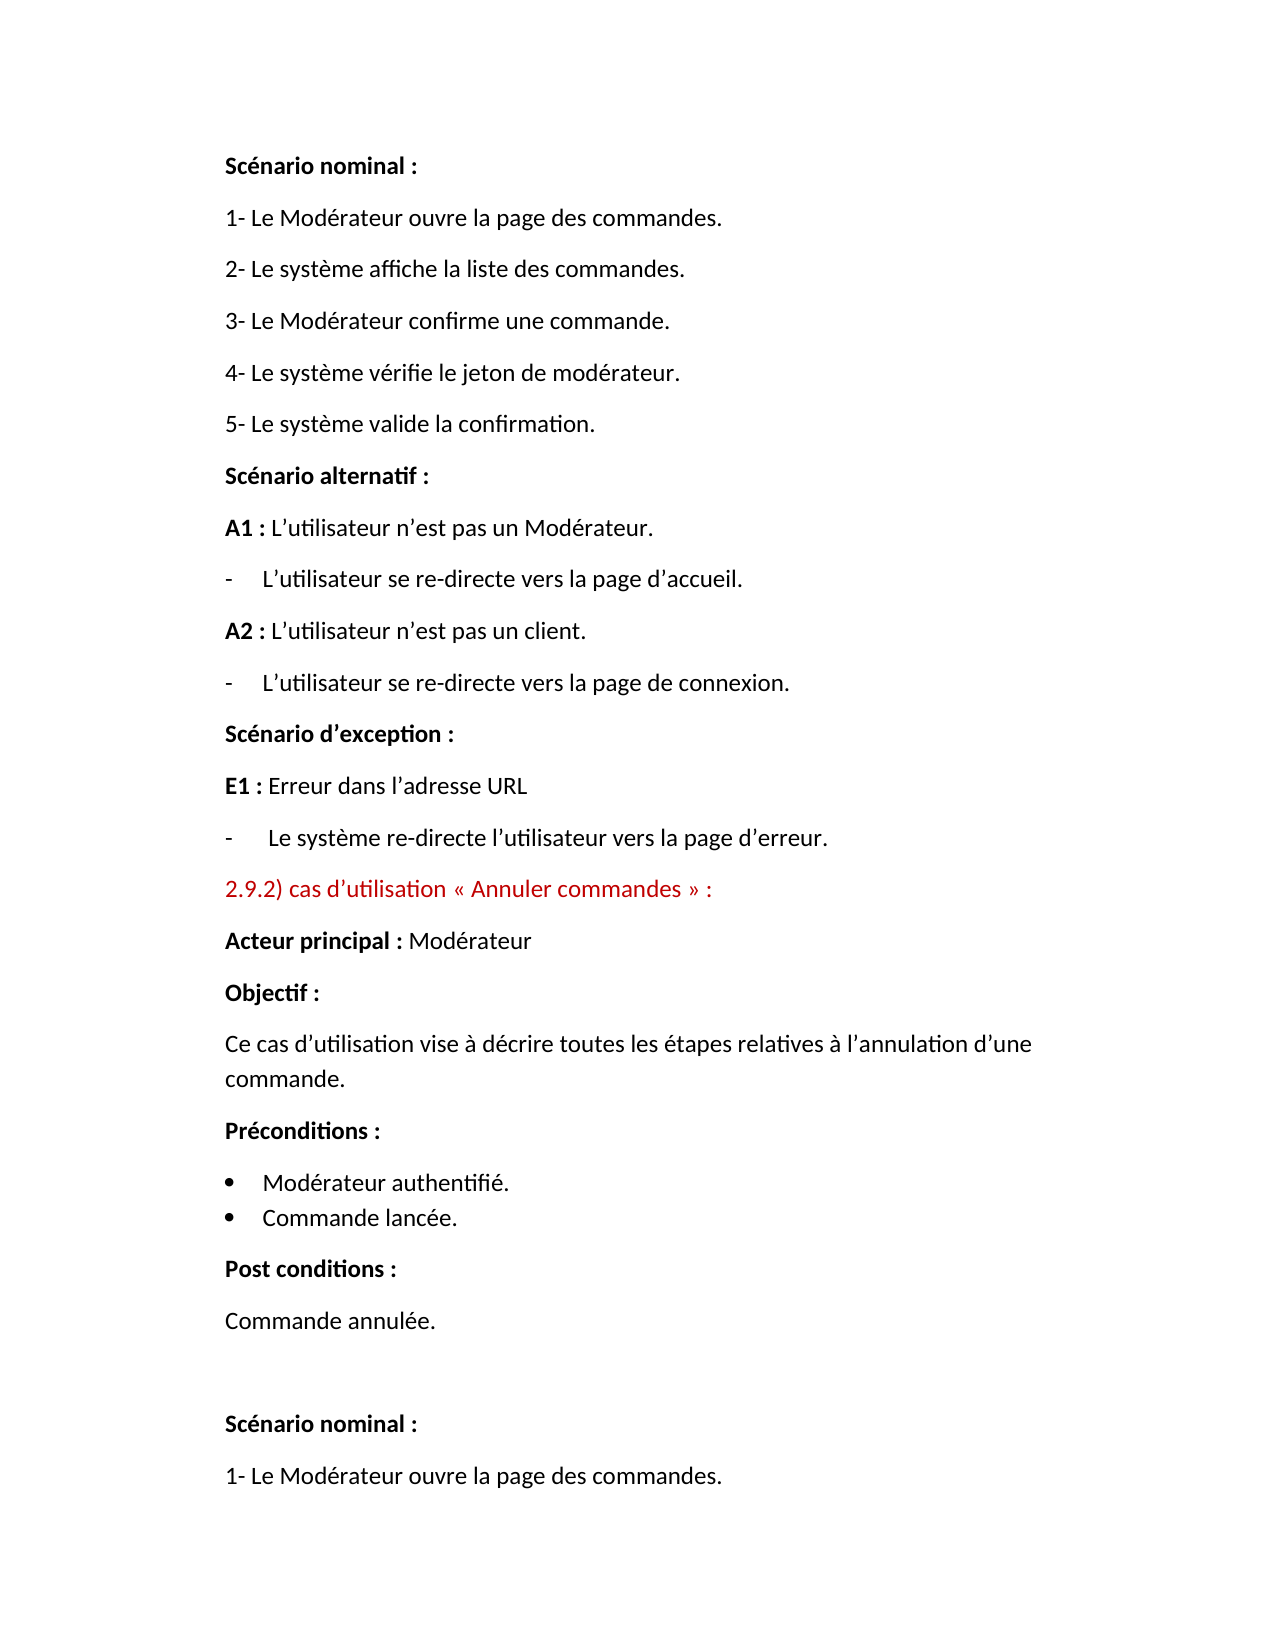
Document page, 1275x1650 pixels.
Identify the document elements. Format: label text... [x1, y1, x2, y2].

text 3- Le Modérateur confirme une commande. [150, 305, 1125, 336]
text 1- Le Modérateur ouvre la page des commandes. [225, 202, 1125, 232]
text Post conditions : [225, 1253, 1125, 1284]
text 5- Le système valide la confirmation. [225, 408, 1125, 439]
list Modérateur authentifié. [225, 1167, 1125, 1197]
text Objectif : [150, 977, 1125, 1007]
list Commande lancée. [225, 1202, 1125, 1232]
text 2.9.2) cas d’utilisation « Annuler commandes » : [225, 873, 1125, 904]
text Scénario d’exception : [225, 718, 1125, 749]
text A1 : L’utilisateur n’est pas un Modérateur. [150, 512, 1125, 542]
text Préconditions : [150, 1115, 1125, 1146]
text 1- Le Modérateur ouvre la page des commandes. [225, 1460, 1125, 1491]
text 2- Le système affiche la liste des commandes. [150, 253, 1125, 284]
text Scénario nominal : [225, 1408, 1125, 1439]
text Ce cas d’utilisation vise à décrire toutes les étapes relatives à l’annulation d’une commande. [225, 1028, 1125, 1094]
text Scénario alternatif : [225, 460, 1125, 491]
list L’utilisateur se re-directe vers la page de connexion. [225, 667, 1125, 697]
list Le système re-directe l’utilisateur vers la page d’erreur. [225, 822, 1125, 852]
text 4- Le système vérifie le jeton de modérateur. [225, 357, 1125, 387]
text Scénario nominal : [225, 150, 1125, 181]
text A2 : L’utilisateur n’est pas un client. [150, 615, 1125, 646]
text Acteur principal : Modérateur [150, 925, 1125, 956]
text E1 : Erreur dans l’adresse URL [150, 770, 1125, 801]
text Commande annulée. [225, 1305, 1125, 1336]
list L’utilisateur se re-directe vers la page d’accueil. [225, 563, 1125, 594]
